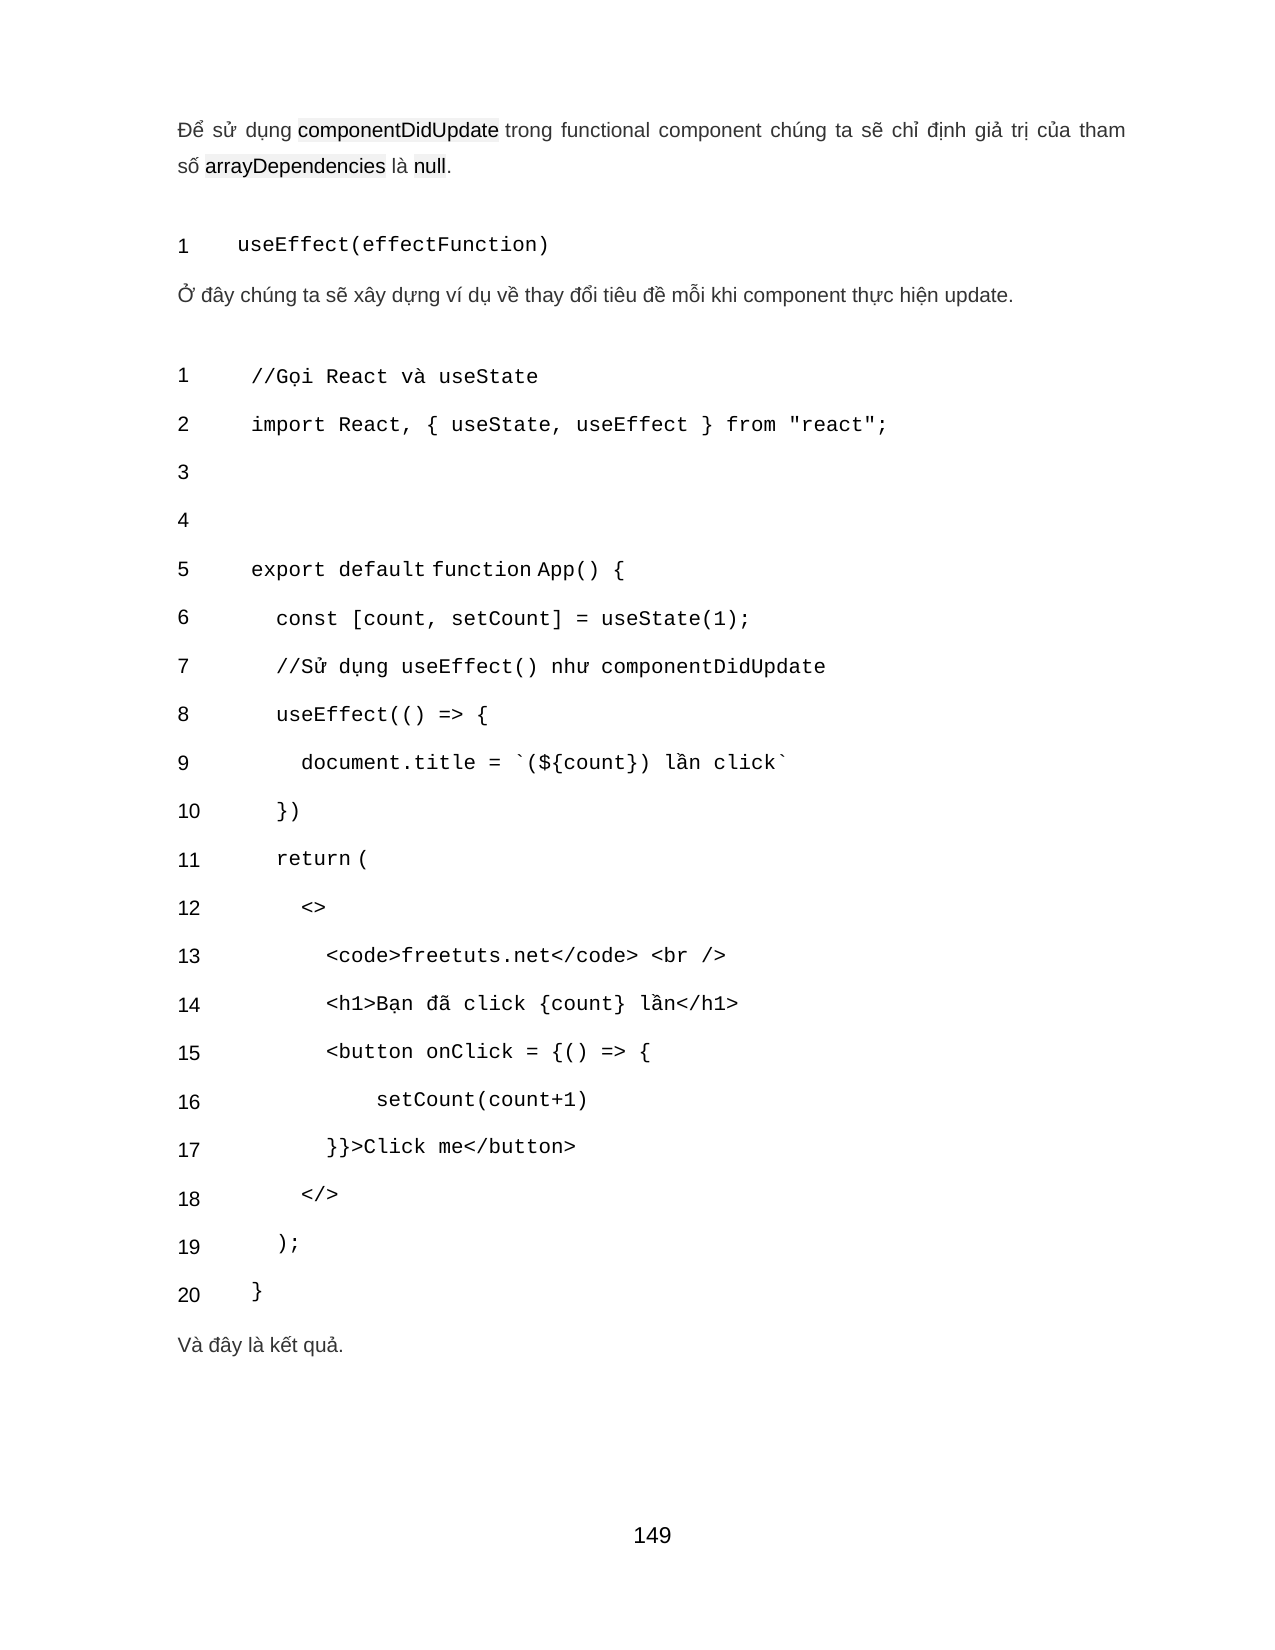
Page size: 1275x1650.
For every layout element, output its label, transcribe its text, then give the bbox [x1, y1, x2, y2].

table_header 1 [177, 221, 237, 283]
text Để sử dụng componentDidUpdate trong functional component chúng ta sẽ chỉ định giả trị của tham số arrayDependencies là null. [177, 118, 1127, 178]
table_header //Gọi React và useState import React, { useState, useEffect } from "react"; export default function App() { const [count, setCount] = useState(1); //Sử dụng useEffect() như componentDidUpdate useEffect(() => { document.title = `(${count}) lần click` }) return ( <> <code>freetuts.net</code> <br /> <h1>Bạn đã click {count} lần</h1> <button onClick = {() => { setCount(count+1) }}>Click me</button> </> ); } [251, 351, 1260, 1333]
table_header useEffect(effectFunction) [237, 221, 1260, 283]
text Ở đây chúng ta sẽ xây dựng ví dụ về thay đổi tiêu đề mỗi khi component thực hiện update. [177, 283, 1127, 307]
table_header 1 2 3 4 5 6 7 8 9 10 11 12 13 14 15 16 17 18 19 20 [177, 351, 251, 1333]
text Và đây là kết quả. [177, 1333, 1127, 1357]
